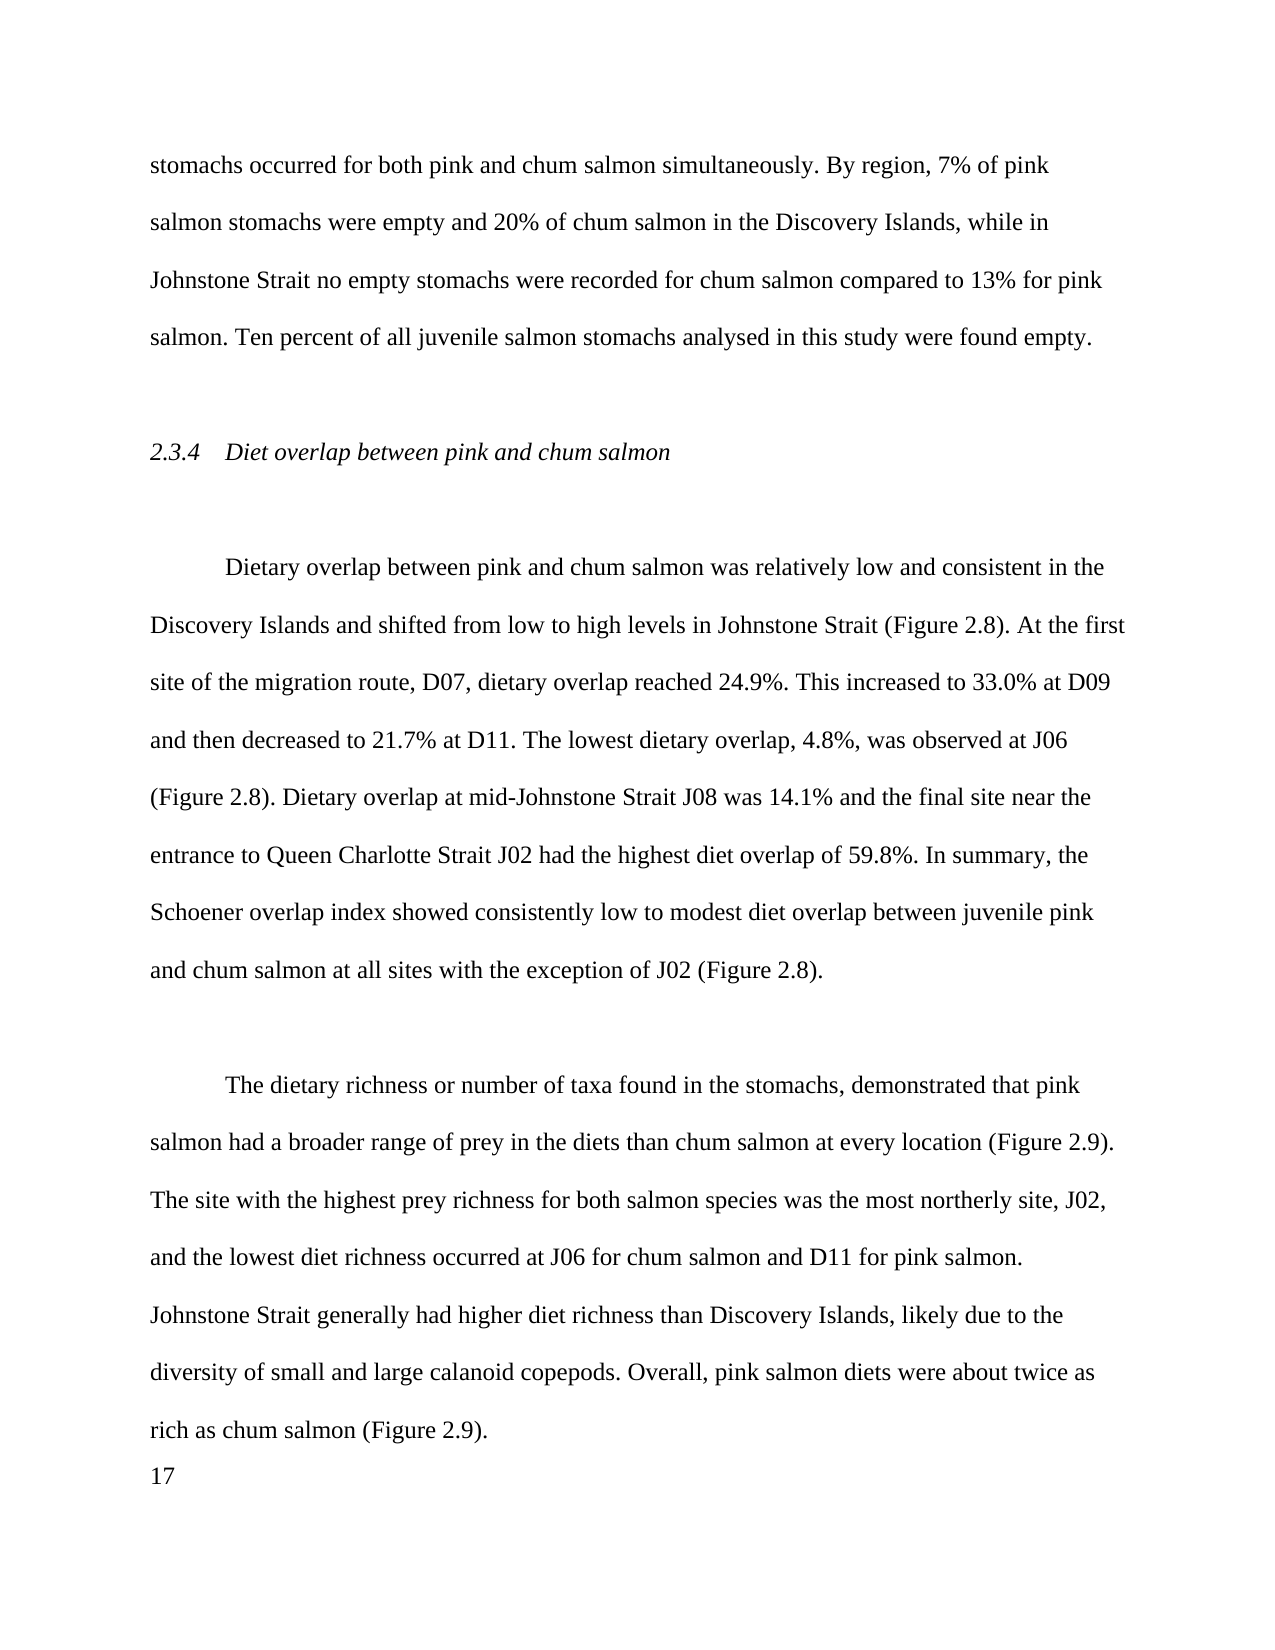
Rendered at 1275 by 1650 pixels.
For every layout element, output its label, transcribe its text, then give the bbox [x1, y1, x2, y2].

subtitle Diet overlap between pink and chum salmon [150, 437, 1125, 466]
text Dietary overlap between pink and chum salmon was relatively low and consistent in the Discovery Islands and shifted from low to high levels in Johnstone Strait (Figure 2.8). At the first site of the migration route, D07, dietary overlap reached 24.9%. This increased to 33.0% at D09 and then decreased to 21.7% at D11. The lowest dietary overlap, 4.8%, was observed at J06 (Figure 2.8). Dietary overlap at mid-Johnstone Strait J08 was 14.1% and the final site near the entrance to Queen Charlotte Strait J02 had the highest diet overlap of 59.8%. In summary, the Schoener overlap index showed consistently low to modest diet overlap between juvenile pink and chum salmon at all sites with the exception of J02 (Figure 2.8). [150, 552, 1125, 984]
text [150, 150, 1125, 351]
text The dietary richness or number of taxa found in the stomachs, demonstrated that pink salmon had a broader range of prey in the diets than chum salmon at every location (Figure 2.9). The site with the highest prey richness for both salmon species was the most northerly site, J02, and the lowest diet richness occurred at J06 for chum salmon and D11 for pink salmon. Johnstone Strait generally had higher diet richness than Discovery Islands, likely due to the diversity of small and large calanoid copepods. Overall, pink salmon diets were about twice as rich as chum salmon (Figure 2.9). [150, 1070, 1125, 1444]
